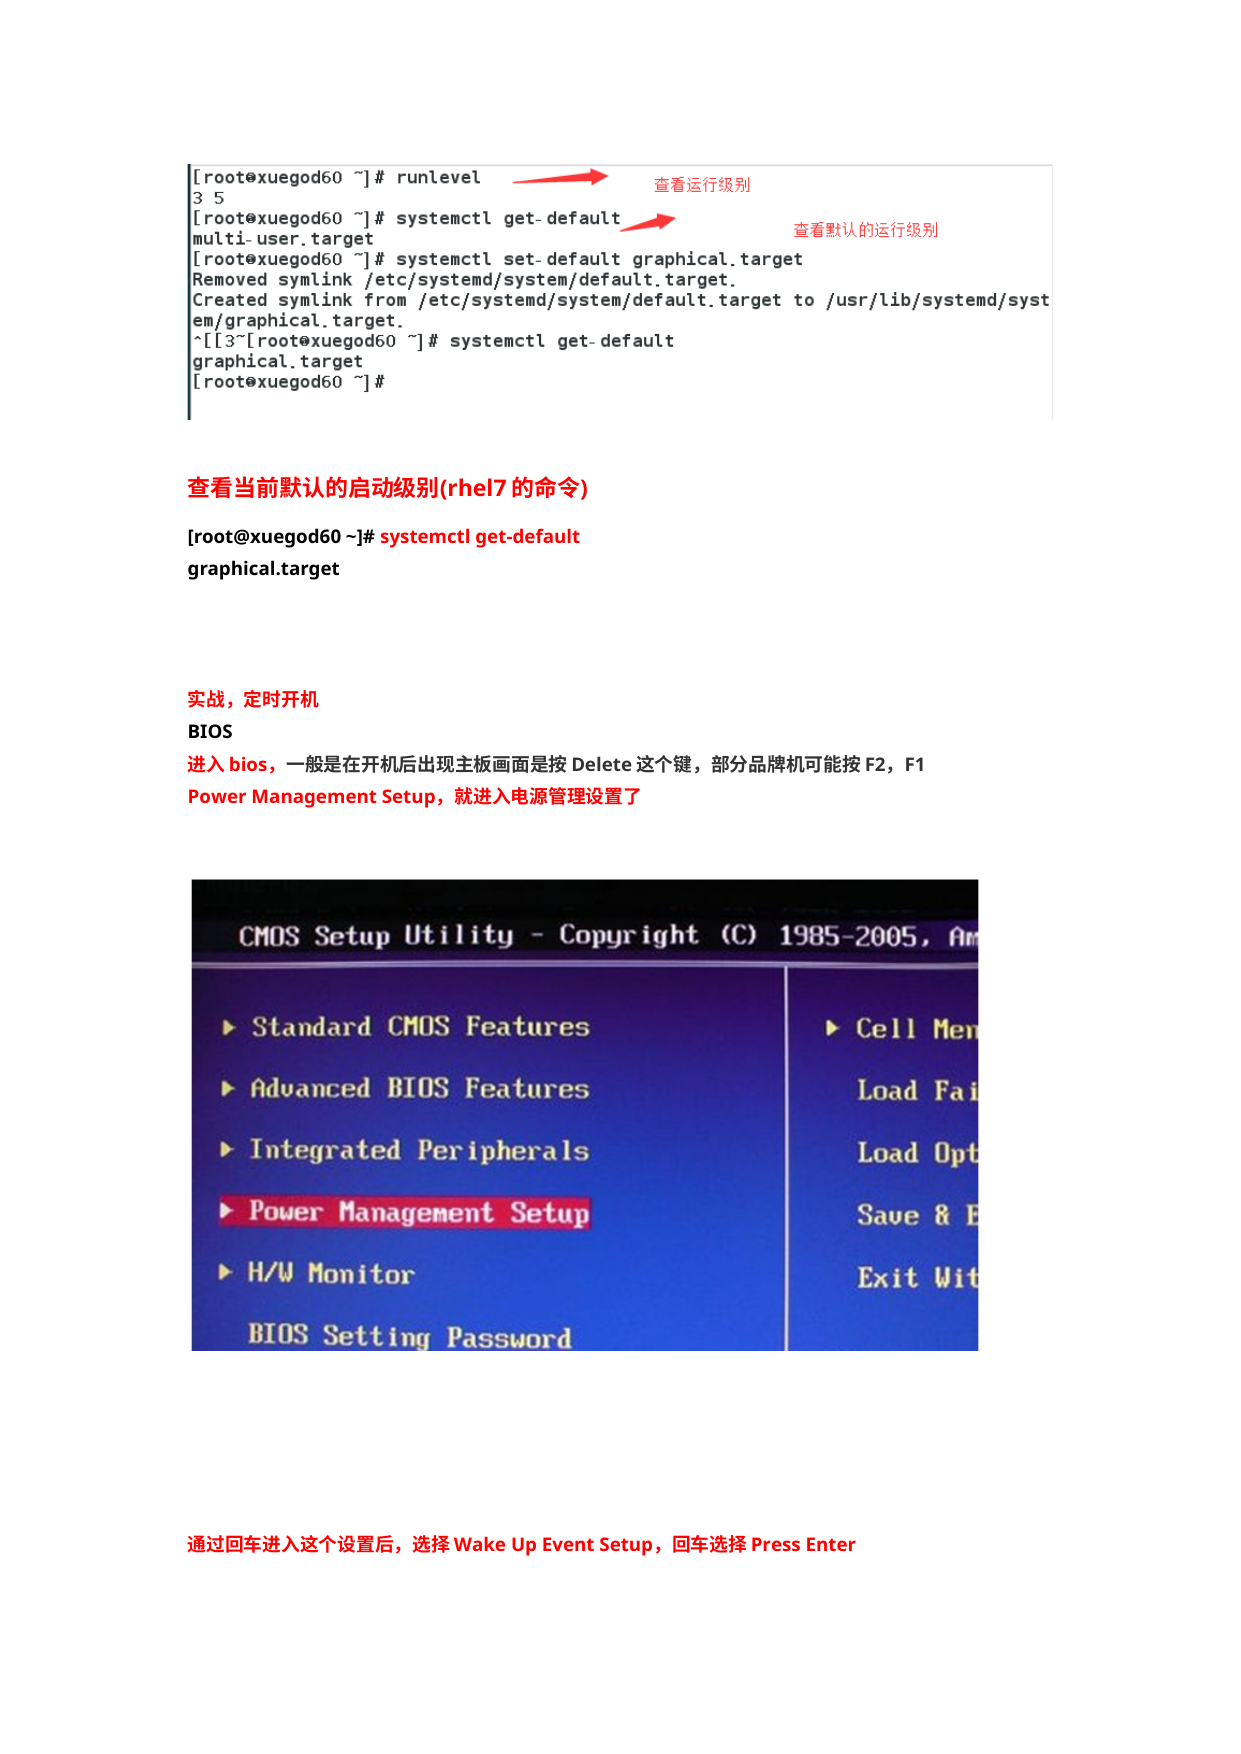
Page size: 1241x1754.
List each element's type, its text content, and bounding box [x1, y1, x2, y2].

text 进入bios，一般是在开机后出现主板画面是按Delete这个键，部分品牌机可能按F2，F1 [187, 747, 1053, 779]
text Power Management Setup，就进入电源管理设置了 [187, 779, 1053, 812]
text graphical.target [187, 552, 1053, 584]
text 查看当前默认的启动级别(rhel7的命令) [187, 454, 1053, 519]
text 实战，定时开机 [187, 682, 1053, 714]
text BIOS [187, 714, 1053, 747]
picture [187, 164, 1053, 420]
picture [187, 877, 979, 1351]
text 通过回车进入这个设置后，选择Wake Up Event Setup，回车选择Press Enter [187, 1527, 1053, 1559]
text [root@xuegod60 ~]# systemctl get-default [187, 519, 1053, 552]
